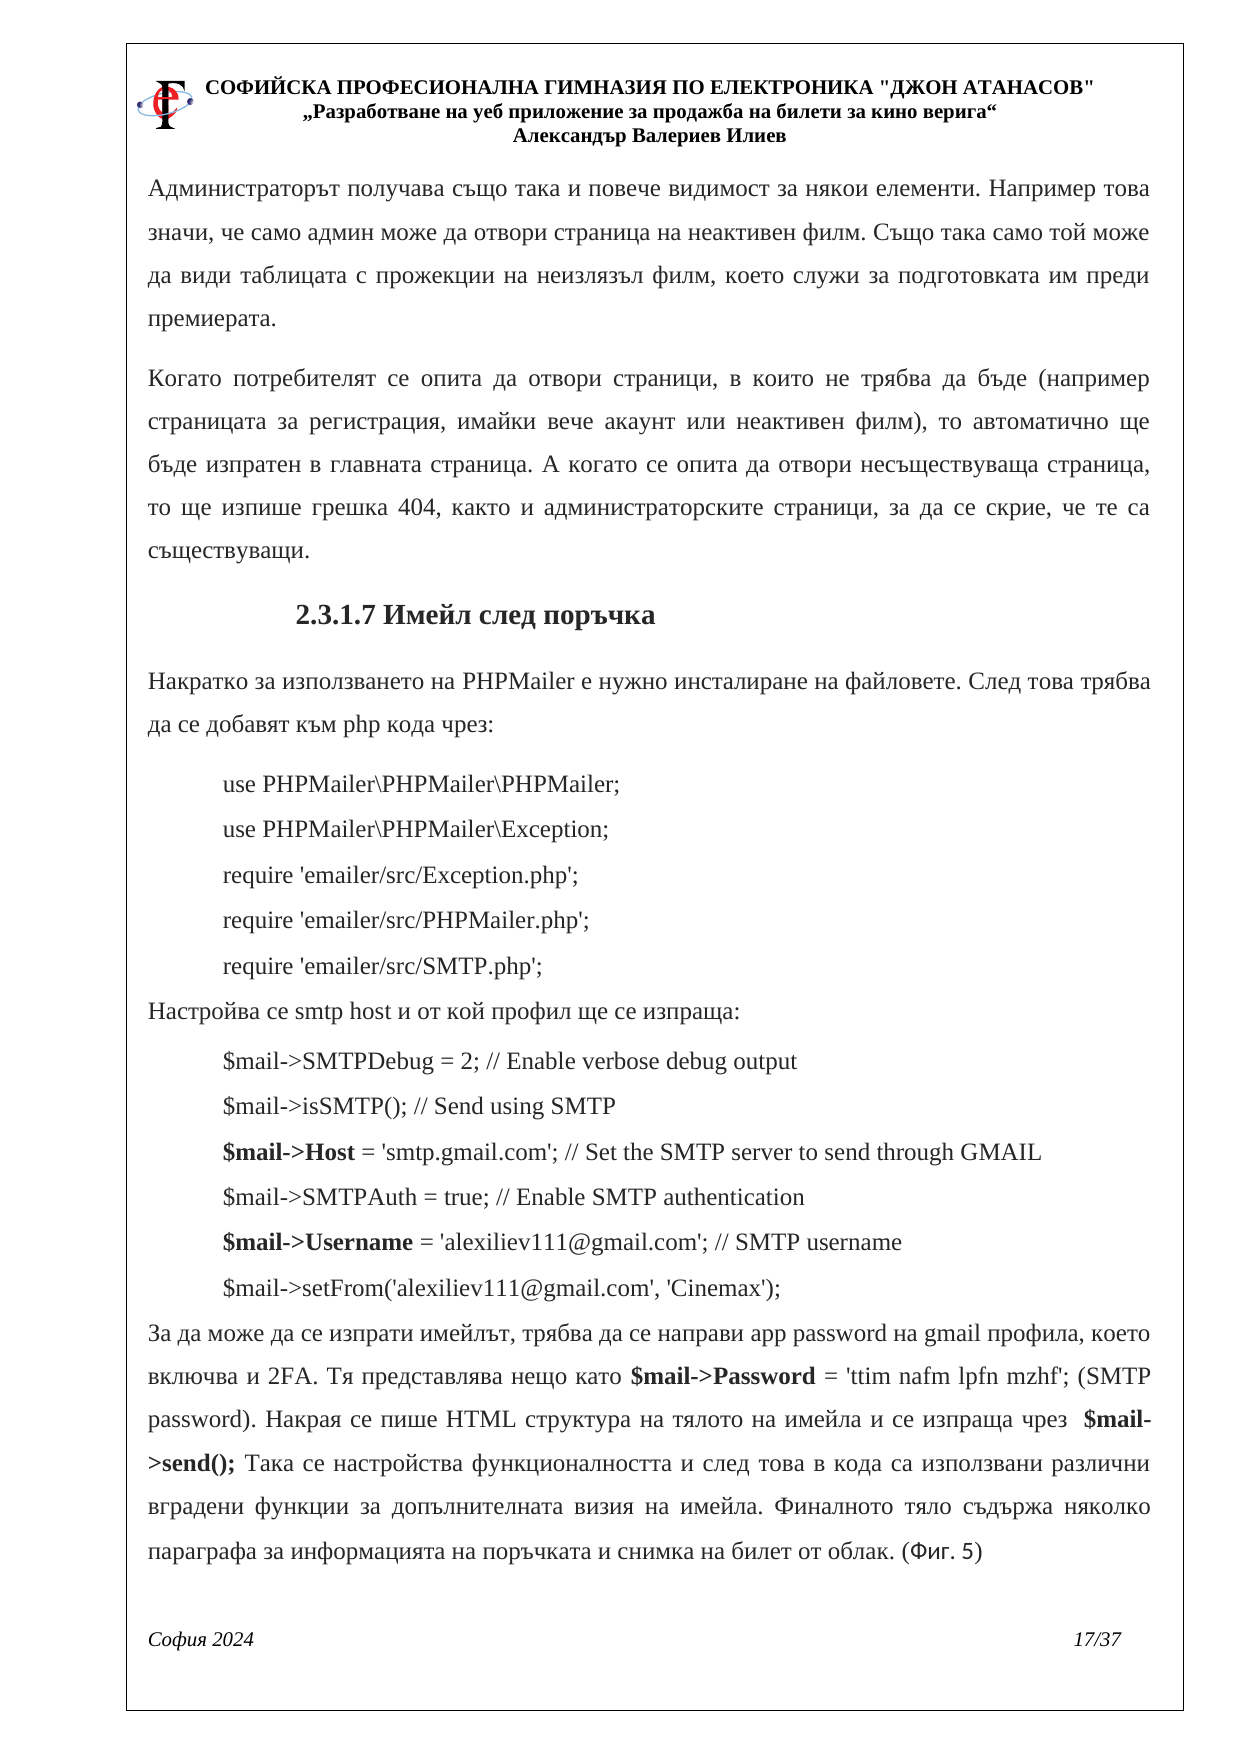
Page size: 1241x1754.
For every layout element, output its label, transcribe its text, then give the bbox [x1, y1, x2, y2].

text use PHPMailer\PHPMailer\Exception; [148, 814, 1152, 843]
text Когато потребителят се опита да отвори страници, в които не трябва да бъде (например страницата за регистрация, имайки вече акаунт или неактивен филм), то автоматично ще бъде изпратен в главната страница. А когато се опита да отвори несъществуваща страница, то ще изпише грешка 404, както и администраторските страници, за да се скрие, че те са съществуващи. [148, 363, 1152, 564]
text За да може да се изпрати имейлът, трябва да се направи app password на gmail профила, което включва и 2FA. Тя представлява нещо като $mail->Password = 'ttim nafm lpfn mzhf'; (SMTP password). Накрая се пише HTML структура на тялото на имейла и се изпраща чрез $mail->send(); Така се настройства функционалността и след това в кода са използвани различни вградени функции за допълнителната визия на имейла. Финалното тяло съдържа няколко параграфа за информацията на поръчката и снимка на билет от облак. (Фиг. 5) [148, 1318, 1152, 1565]
text Администраторът получава също така и повече видимост за някои елементи. Например това значи, че само админ може да отвори страница на неактивен филм. Също така само той може да види таблицата с прожекции на неизлязъл филм, което служи за подготовката им преди премиерата. [148, 173, 1152, 332]
text $mail->setFrom('alexiliev111@gmail.com', 'Cinemax'); [148, 1273, 1152, 1302]
subtitle 2.3.1.7 Имейл след поръчка [222, 597, 1152, 631]
text $mail->Username = 'alexiliev111@gmail.com'; // SMTP username [148, 1227, 1152, 1256]
text use PHPMailer\PHPMailer\PHPMailer; [148, 769, 1152, 798]
text $mail->SMTPDebug = 2; // Enable verbose debug output [148, 1046, 1152, 1074]
text require 'emailer/src/SMTP.php'; [148, 951, 1152, 979]
text Настройва се smtp host и от кой профил ще се изпраща: [148, 996, 1152, 1025]
text require 'emailer/src/PHPMailer.php'; [148, 905, 1152, 934]
text $mail->SMTPAuth = true; // Enable SMTP authentication [148, 1182, 1152, 1211]
text $mail->Host = 'smtp.gmail.com'; // Set the SMTP server to send through GMAIL [148, 1137, 1152, 1165]
text Накратко за използването на PHPMailer е нужно инсталиране на файловете. След това трябва да се добавят към php кода чрез: [148, 666, 1152, 738]
text require 'emailer/src/Exception.php'; [148, 860, 1152, 889]
text $mail->isSMTP(); // Send using SMTP [148, 1091, 1152, 1120]
